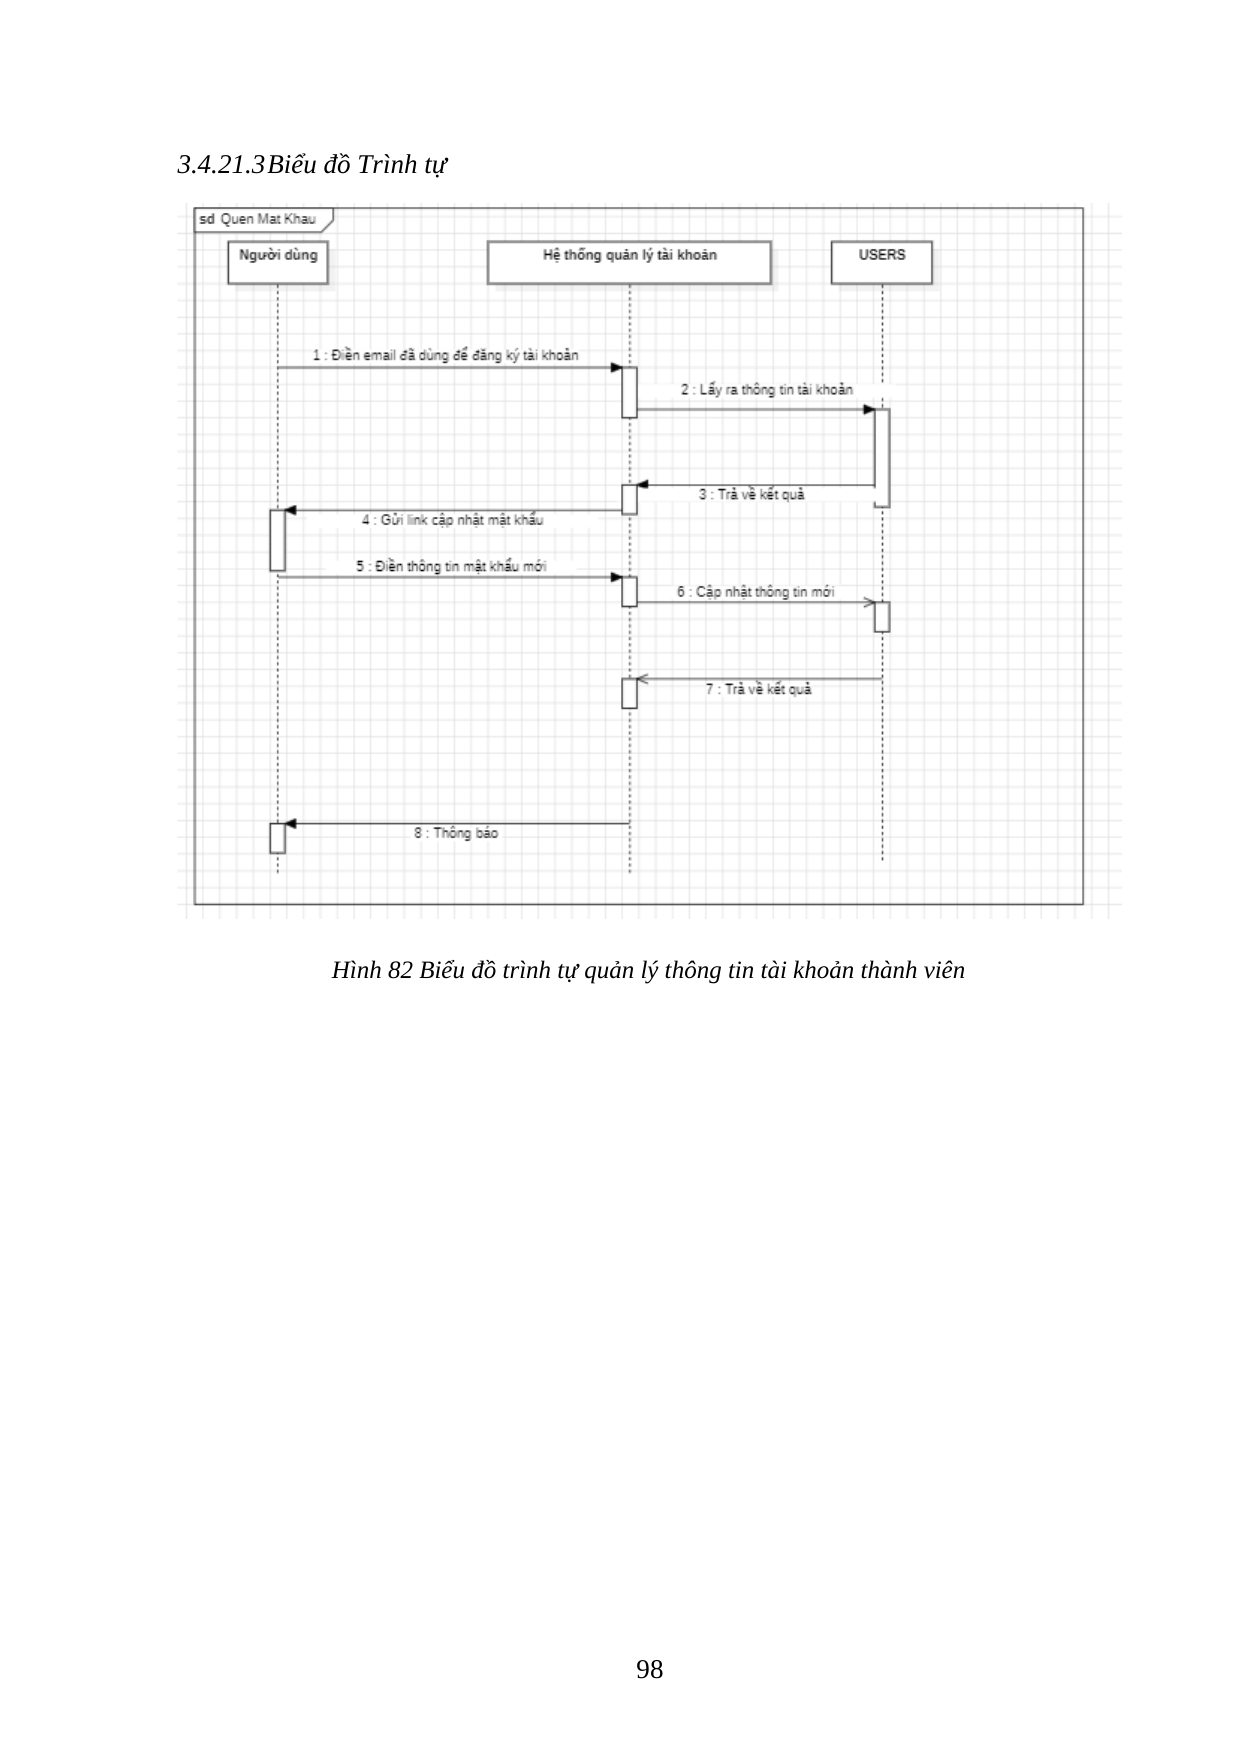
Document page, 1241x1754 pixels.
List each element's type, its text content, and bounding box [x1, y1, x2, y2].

subtitle Biểu đồ Trình tự [177, 148, 1122, 179]
picture [177, 203, 1123, 919]
text Hình 82 Biểu đồ trình tự quản lý thông tin tài khoản thành viên [177, 955, 1122, 984]
